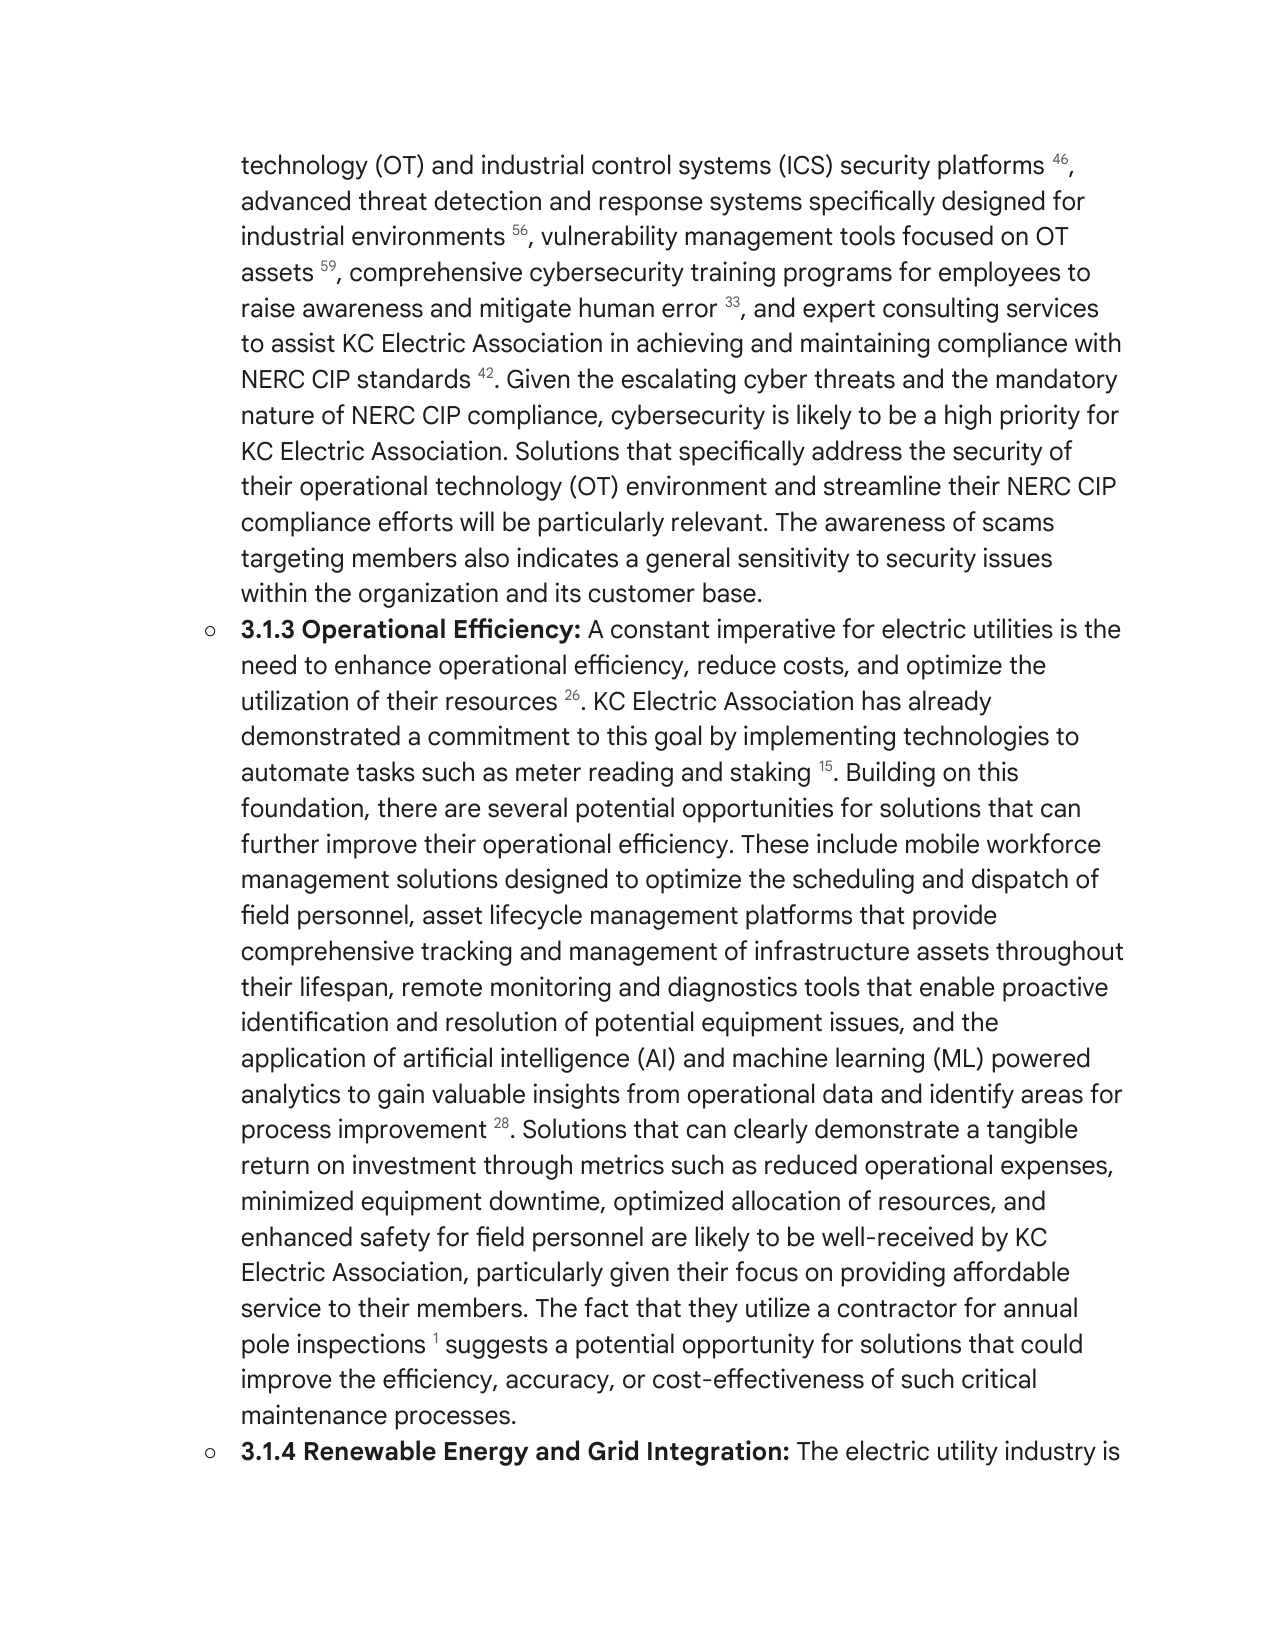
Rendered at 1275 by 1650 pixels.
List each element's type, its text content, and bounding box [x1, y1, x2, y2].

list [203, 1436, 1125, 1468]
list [203, 150, 1125, 610]
list 3.1.3 Operational Efficiency: A constant imperative for electric utilities is the need to enhance operational efficiency, reduce costs, and optimize the utilization of their resources 26. KC Electric Association has already demonstrated a commitment to this goal by implementing technologies to automate tasks such as meter reading and staking 15. Building on this foundation, there are several potential opportunities for solutions that can further improve their operational efficiency. These include mobile workforce management solutions designed to optimize the scheduling and dispatch of field personnel, asset lifecycle management platforms that provide comprehensive tracking and management of infrastructure assets throughout their lifespan, remote monitoring and diagnostics tools that enable proactive identification and resolution of potential equipment issues, and the application of artificial intelligence (AI) and machine learning (ML) powered analytics to gain valuable insights from operational data and identify areas for process improvement 28. Solutions that can clearly demonstrate a tangible return on investment through metrics such as reduced operational expenses, minimized equipment downtime, optimized allocation of resources, and enhanced safety for field personnel are likely to be well-received by KC Electric Association, particularly given their focus on providing affordable service to their members. The fact that they utilize a contractor for annual pole inspections 1 suggests a potential opportunity for solutions that could improve the efficiency, accuracy, or cost-effectiveness of such critical maintenance processes. [203, 614, 1125, 1432]
